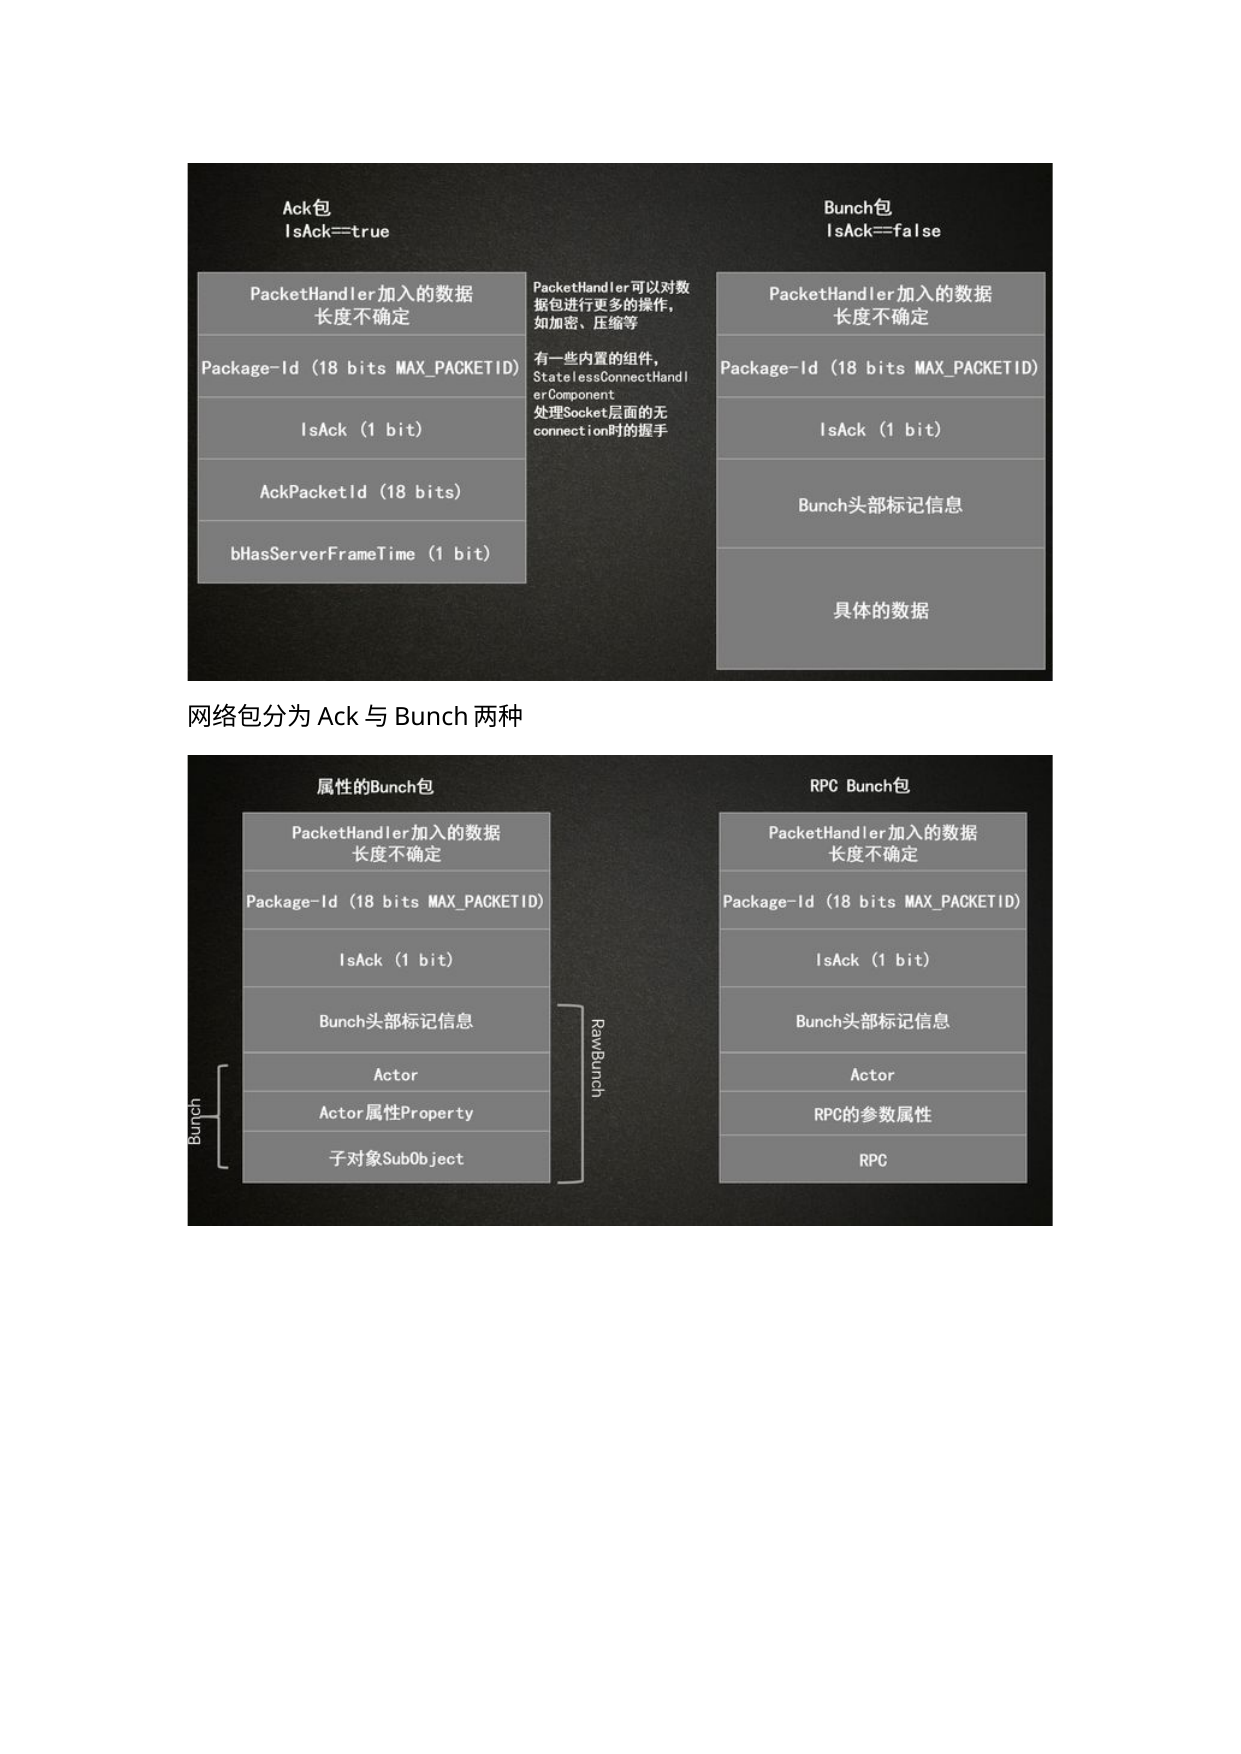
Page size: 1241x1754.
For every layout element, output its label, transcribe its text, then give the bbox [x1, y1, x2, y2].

picture [187, 163, 1053, 681]
picture [187, 755, 1053, 1226]
text 网络包分为Ack与Bunch两种对于ActorChannel，Bunch分为属性Bunch与RPC Bunch [187, 681, 1053, 755]
